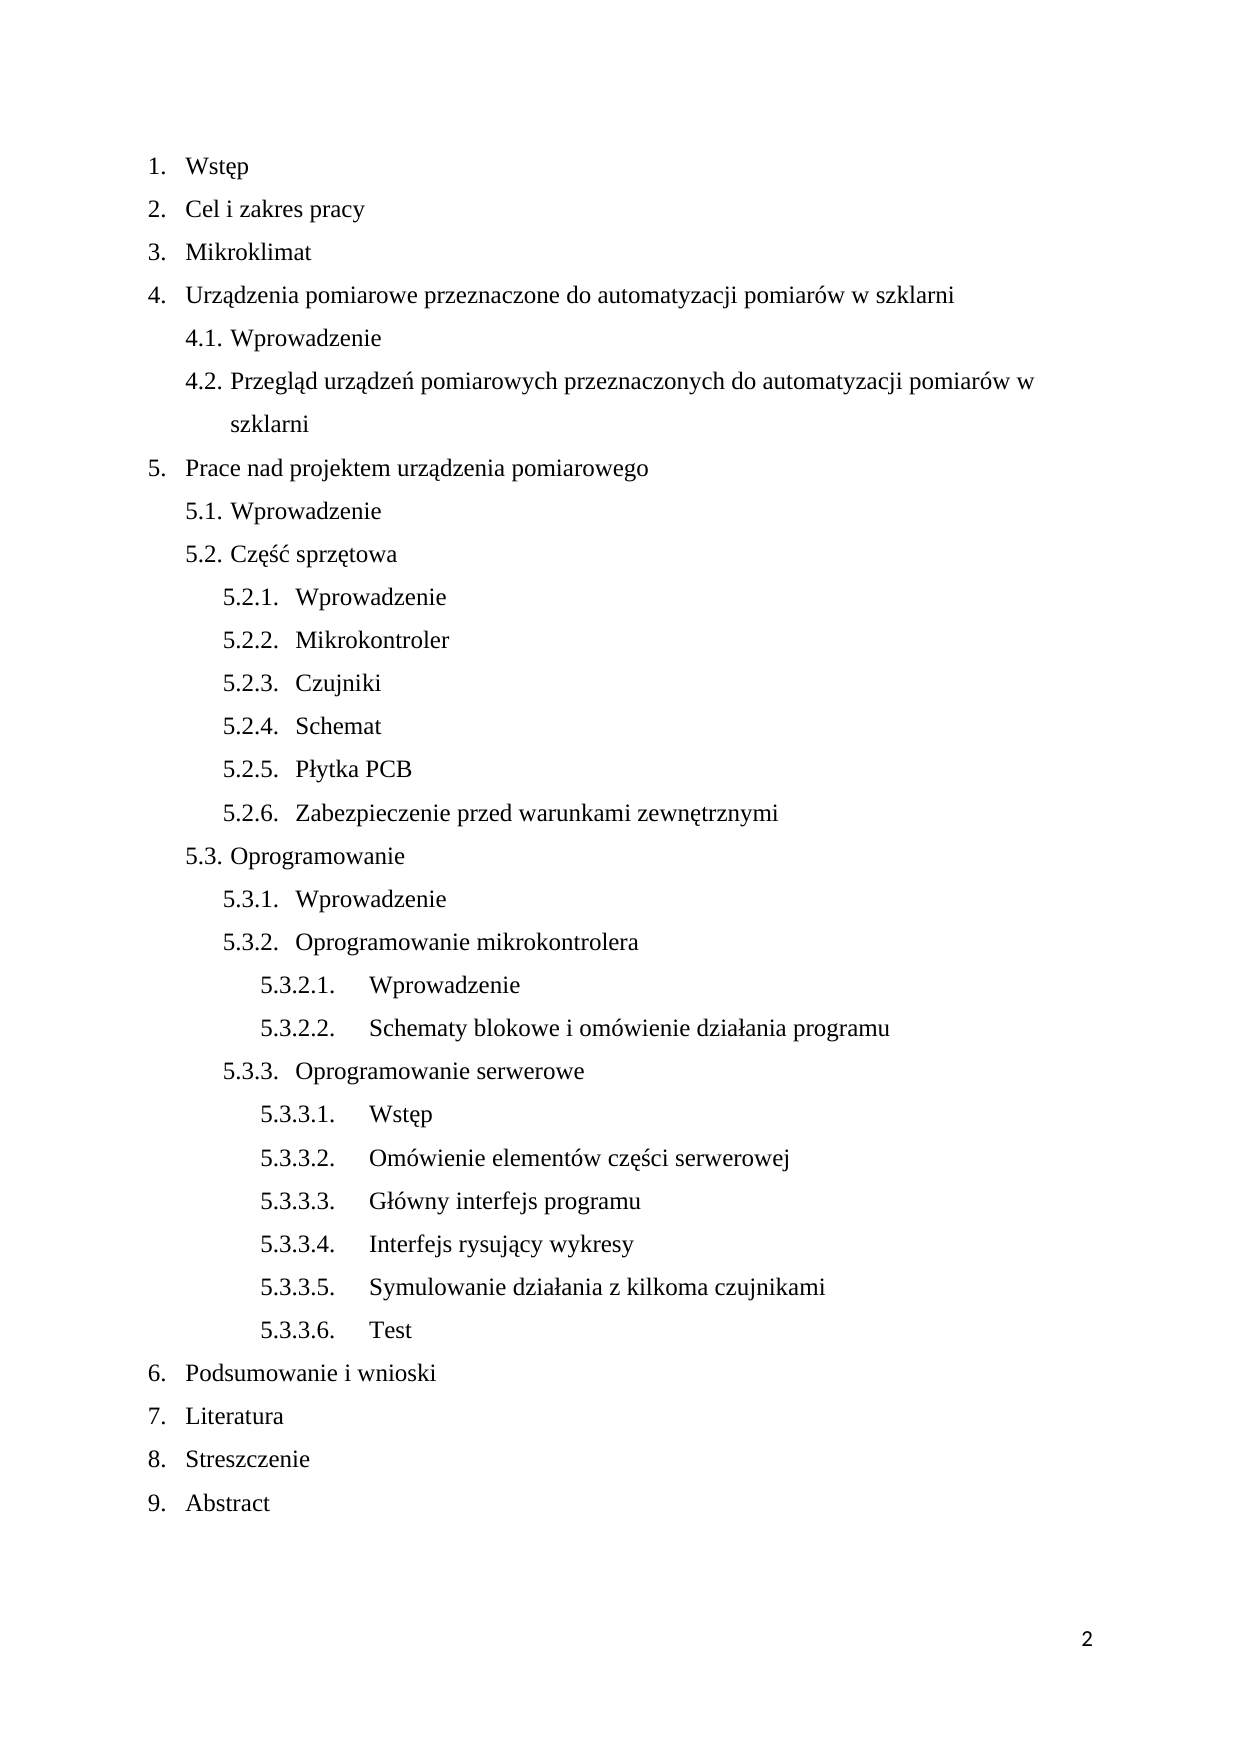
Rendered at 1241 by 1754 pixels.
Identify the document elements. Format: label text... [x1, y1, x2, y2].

list Symulowanie działania z kilkoma czujnikami [260, 1272, 1093, 1301]
list Wprowadzenie [185, 323, 1093, 352]
list Streszczenie [148, 1444, 1093, 1473]
list Wprowadzenie [223, 884, 1093, 913]
list Mikrokontroler [223, 625, 1093, 654]
list Interfejs rysujący wykresy [260, 1229, 1093, 1258]
list Wprowadzenie [185, 496, 1093, 524]
list Abstract [148, 1488, 1093, 1516]
list Zabezpieczenie przed warunkami zewnętrznymi [223, 798, 1093, 826]
list Wprowadzenie [223, 582, 1093, 611]
list Mikroklimat [148, 237, 1093, 266]
list Urządzenia pomiarowe przeznaczone do automatyzacji pomiarów w szklarni [148, 280, 1093, 309]
list Oprogramowanie mikrokontrolera [223, 927, 1093, 956]
list Oprogramowanie [185, 841, 1093, 869]
list Schemat [223, 711, 1093, 740]
list Cel i zakres pracy [148, 194, 1093, 223]
list Test [260, 1315, 1093, 1344]
list Wprowadzenie [260, 970, 1093, 999]
list Przegląd urządzeń pomiarowych przeznaczonych do automatyzacji pomiarów w szklarni [185, 366, 1093, 438]
list Główny interfejs programu [260, 1186, 1093, 1214]
list Prace nad projektem urządzenia pomiarowego [148, 453, 1093, 481]
list Część sprzętowa [185, 539, 1093, 568]
list Podsumowanie i wnioski [148, 1358, 1093, 1387]
list Wstęp [260, 1099, 1093, 1128]
list Czujniki [223, 668, 1093, 697]
list Oprogramowanie serwerowe [223, 1056, 1093, 1085]
list Omówienie elementów części serwerowej [260, 1143, 1093, 1171]
list Literatura [148, 1401, 1093, 1430]
list Płytka PCB [223, 754, 1093, 783]
list Wstęp [148, 151, 1093, 179]
list Schematy blokowe i omówienie działania programu [260, 1013, 1093, 1042]
